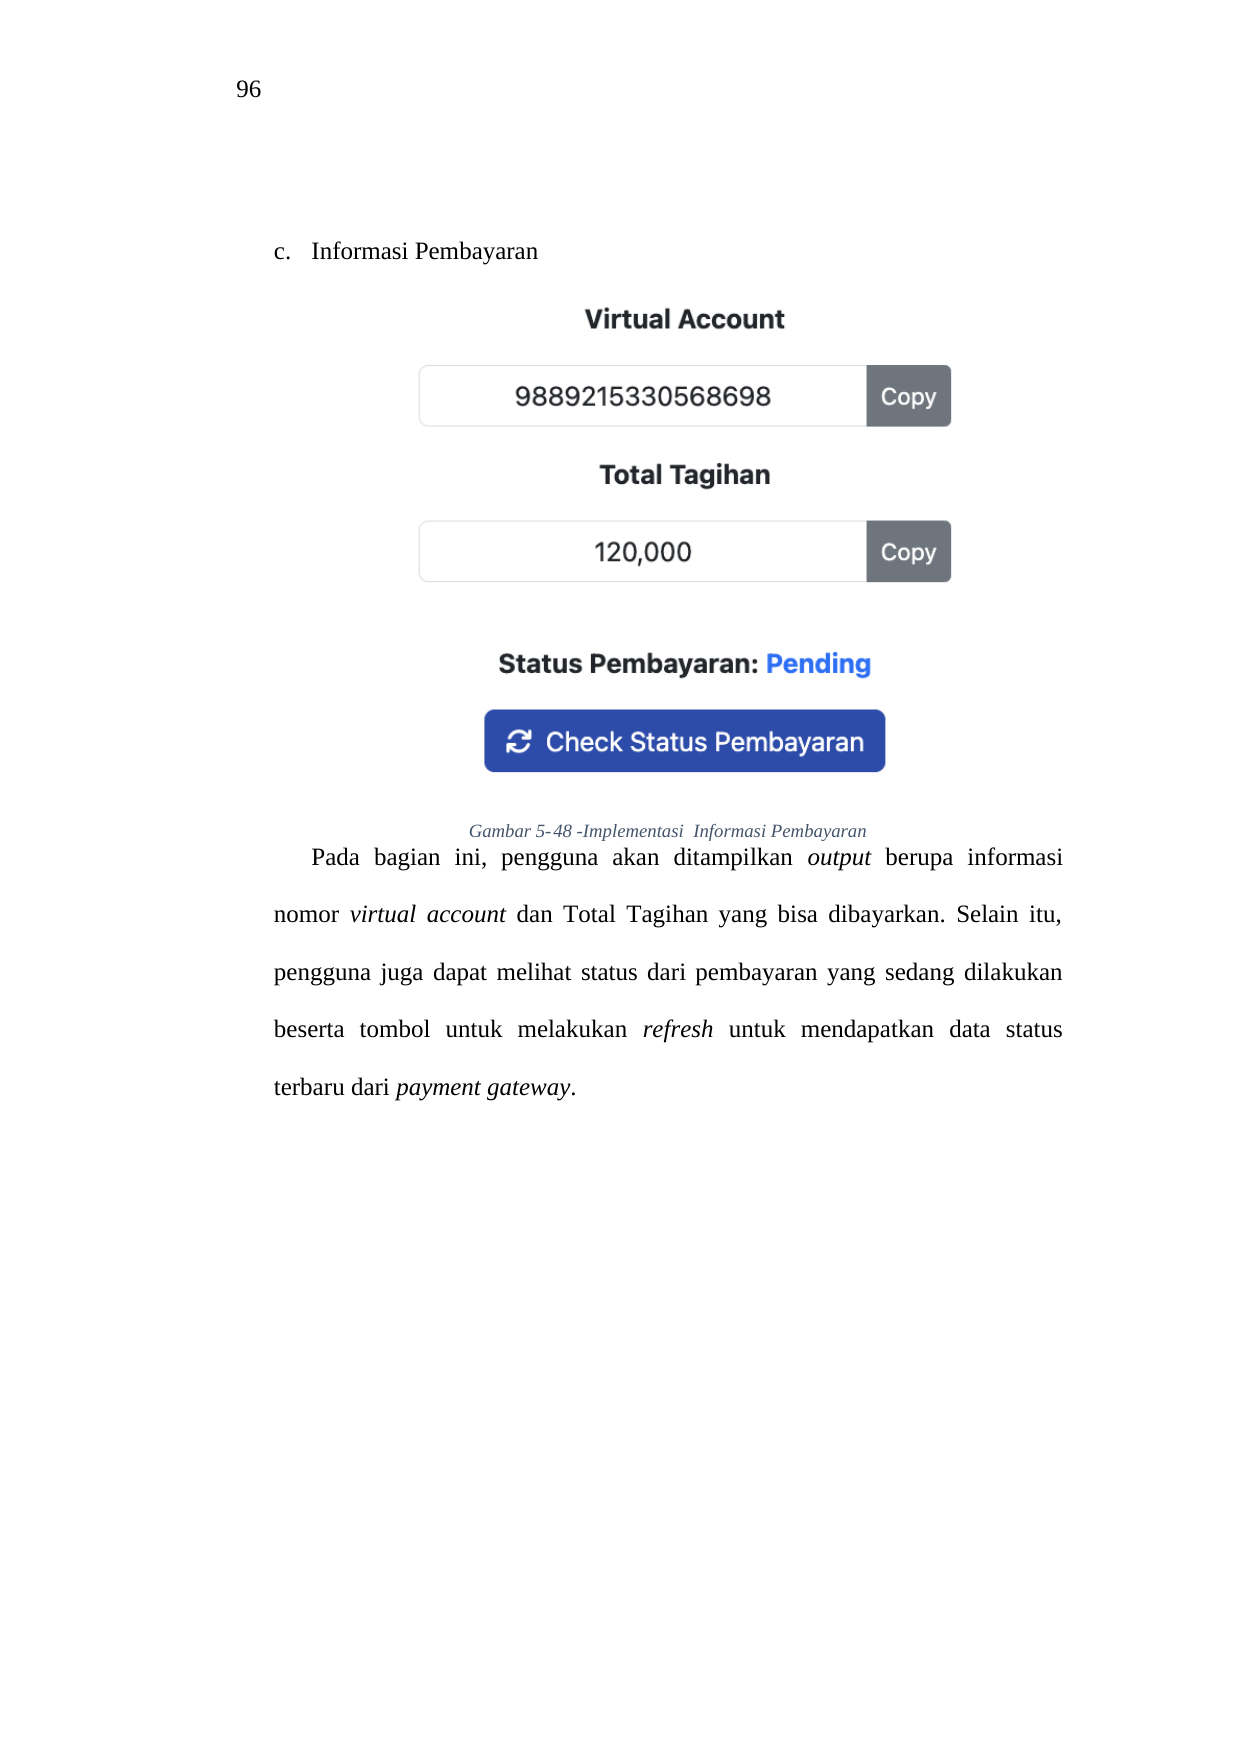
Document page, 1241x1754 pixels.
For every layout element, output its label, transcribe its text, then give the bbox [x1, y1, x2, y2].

picture [403, 293, 971, 792]
list Informasi Pembayaran [274, 236, 1063, 265]
text Pada bagian ini, pengguna akan ditampilkan output berupa informasi nomor virtual account dan Total Tagihan yang bisa dibayarkan. Selain itu, pengguna juga dapat melihat status dari pembayaran yang sedang dilakukan beserta tombol untuk melakukan refresh untuk mendapatkan data status terbaru dari payment gateway. [274, 842, 1063, 1101]
